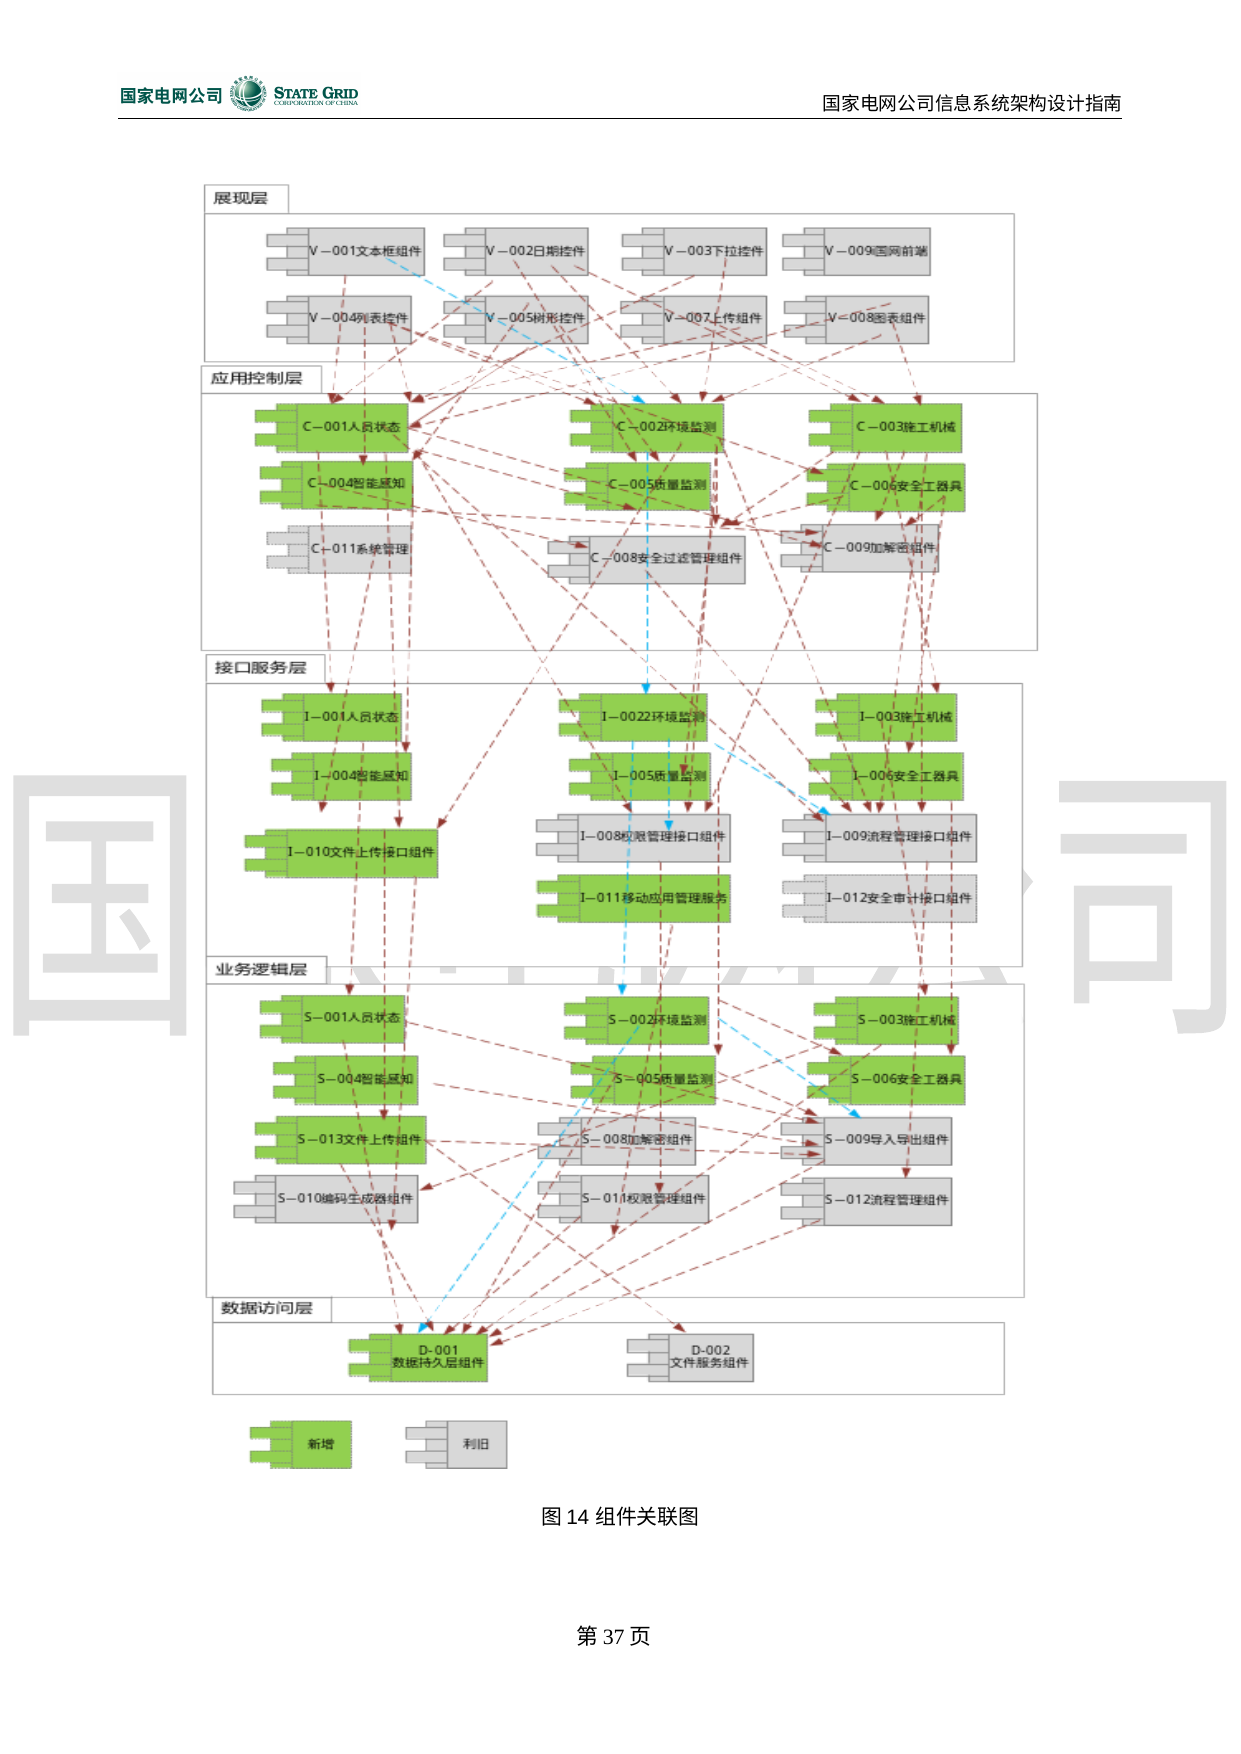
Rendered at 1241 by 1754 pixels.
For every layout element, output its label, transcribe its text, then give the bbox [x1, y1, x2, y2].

picture [116, 72, 362, 115]
